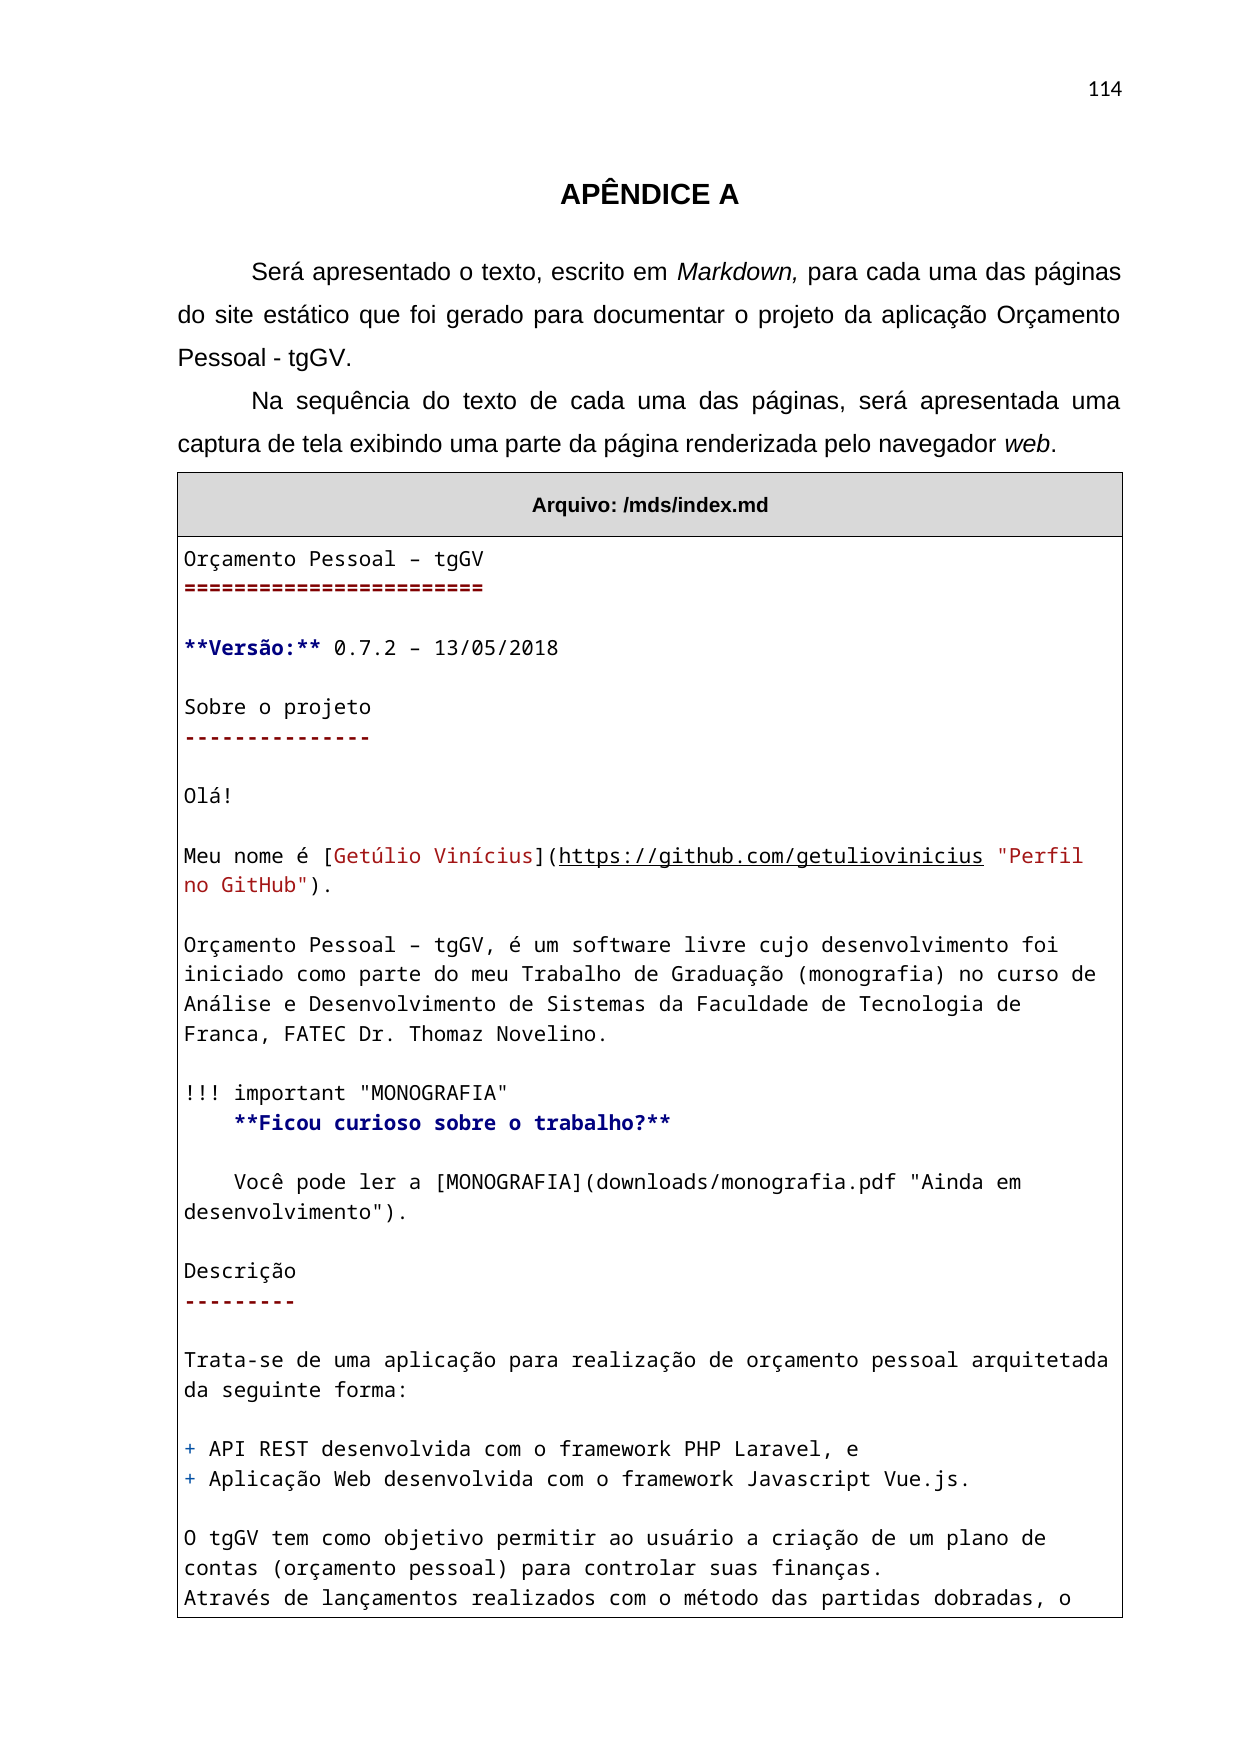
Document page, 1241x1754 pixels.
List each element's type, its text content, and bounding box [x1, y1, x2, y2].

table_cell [178, 537, 1122, 1617]
table_header Arquivo: /mds/index.md [178, 473, 1122, 536]
text APÊNDICE A [177, 177, 1122, 211]
text Será apresentado o texto, escrito em Markdown, para cada uma das páginas do site estático que foi gerado para documentar o projeto da aplicação Orçamento Pessoal - tgGV. [177, 257, 1122, 372]
text Na sequência do texto de cada uma das páginas, será apresentada uma captura de tela exibindo uma parte da página renderizada pelo navegador web. [177, 386, 1122, 458]
